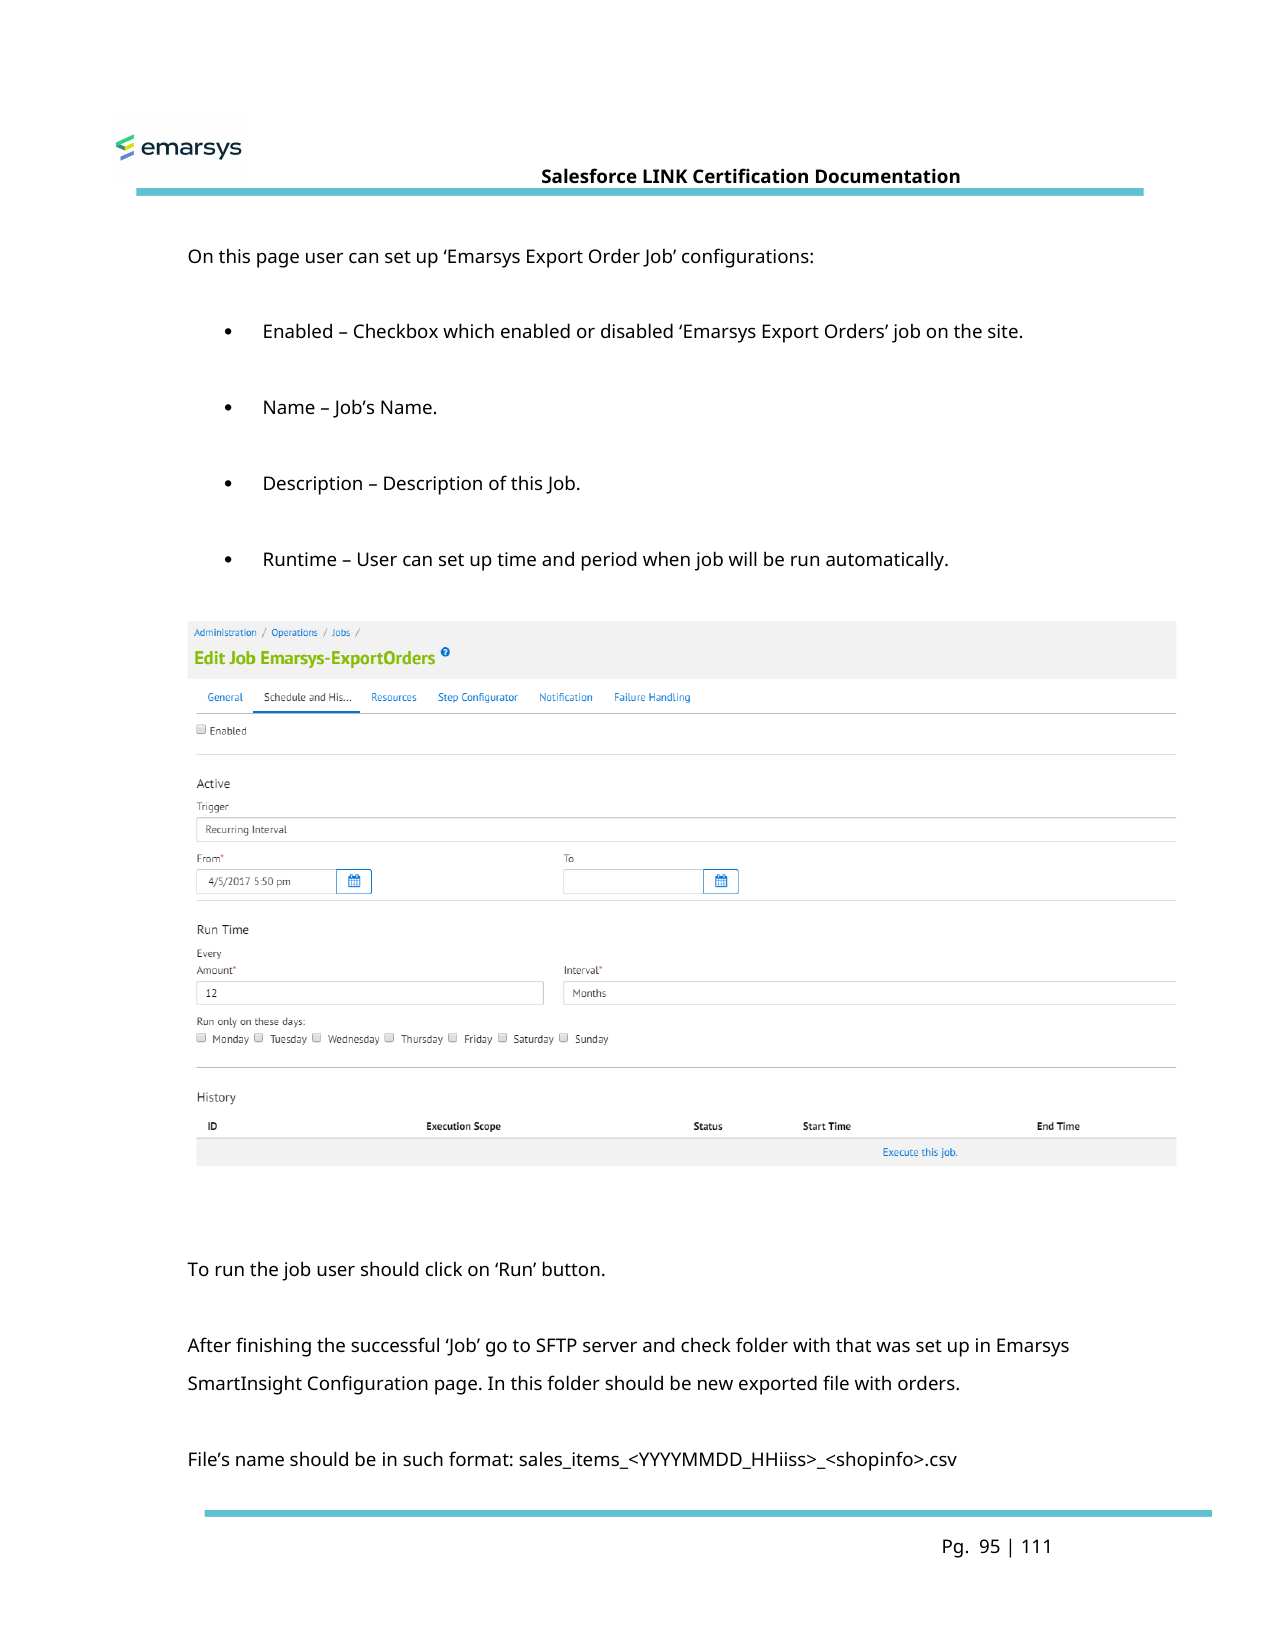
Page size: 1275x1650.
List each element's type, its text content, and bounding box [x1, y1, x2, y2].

text After finishing the successful ‘Job’ go to SFTP server and check folder with that was set up in Emarsys SmartInsight Configuration page. In this folder should be new exported file with orders. [187, 1332, 1087, 1396]
text On this page user can set up ‘Emarsys Export Order Job’ configurations: [187, 243, 1087, 269]
picture [187, 621, 1177, 1206]
list Name – Job’s Name. [225, 394, 1087, 420]
text File’s name should be in such format: sales_items_<YYYYMMDD_HHiiss>_<shopinfo>.csv [187, 1446, 1087, 1471]
list Enabled – Checkbox which enabled or disabled ‘Emarsys Export Orders’ job on the site. [225, 319, 1087, 344]
text To run the job user should click on ‘Run’ button. [187, 1256, 1087, 1282]
list Description – Description of this Job. [225, 470, 1087, 496]
list Runtime – User can set up time and period when job will be run automatically. [225, 546, 1087, 572]
picture [113, 111, 244, 184]
picture [204, 1510, 1212, 1517]
picture [136, 188, 1144, 196]
